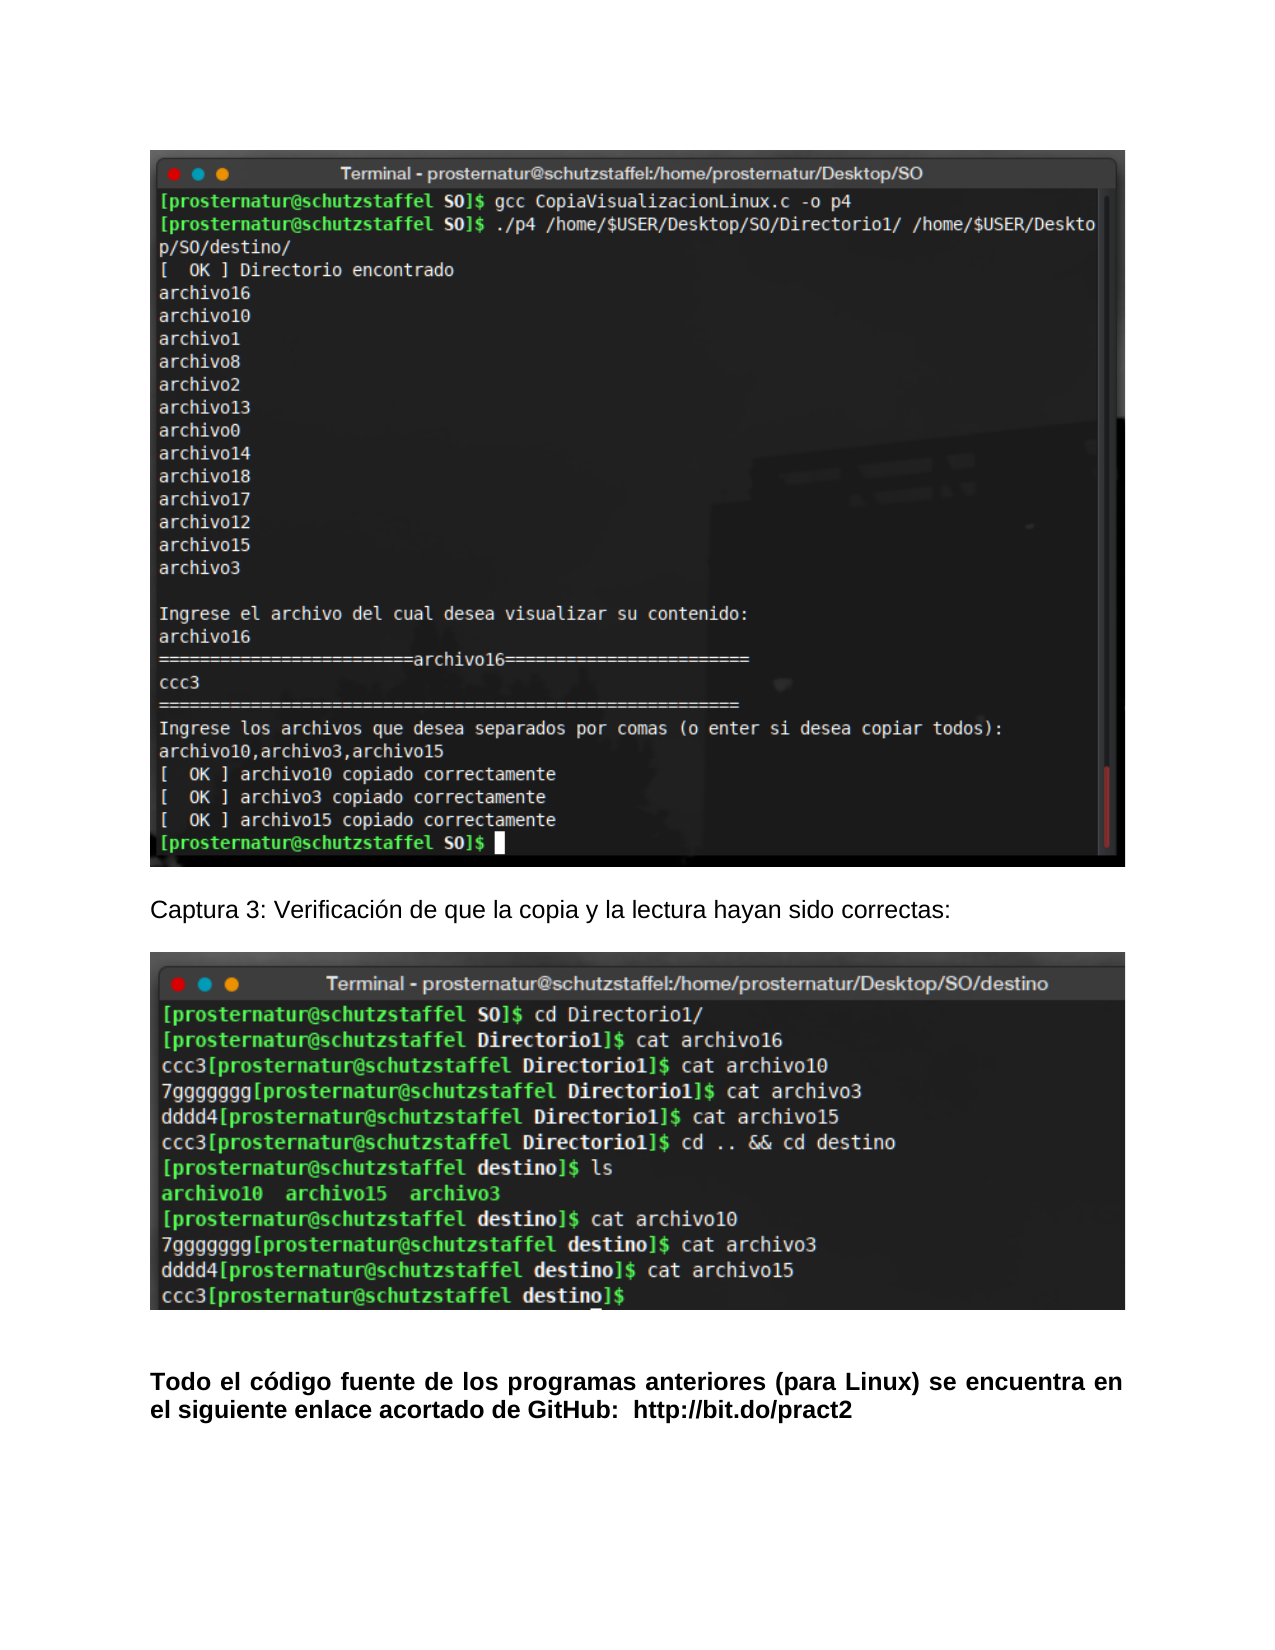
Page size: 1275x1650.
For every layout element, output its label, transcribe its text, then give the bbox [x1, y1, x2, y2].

text Todo el código fuente de los programas anteriores (para Linux) se encuentra en el siguiente enlace acortado de GitHub: http://bit.do/pract2 [150, 1367, 1125, 1424]
picture [150, 150, 1125, 867]
text Captura 3: Verificación de que la copia y la lectura hayan sido correctas: [150, 895, 1125, 924]
picture [150, 952, 1125, 1310]
